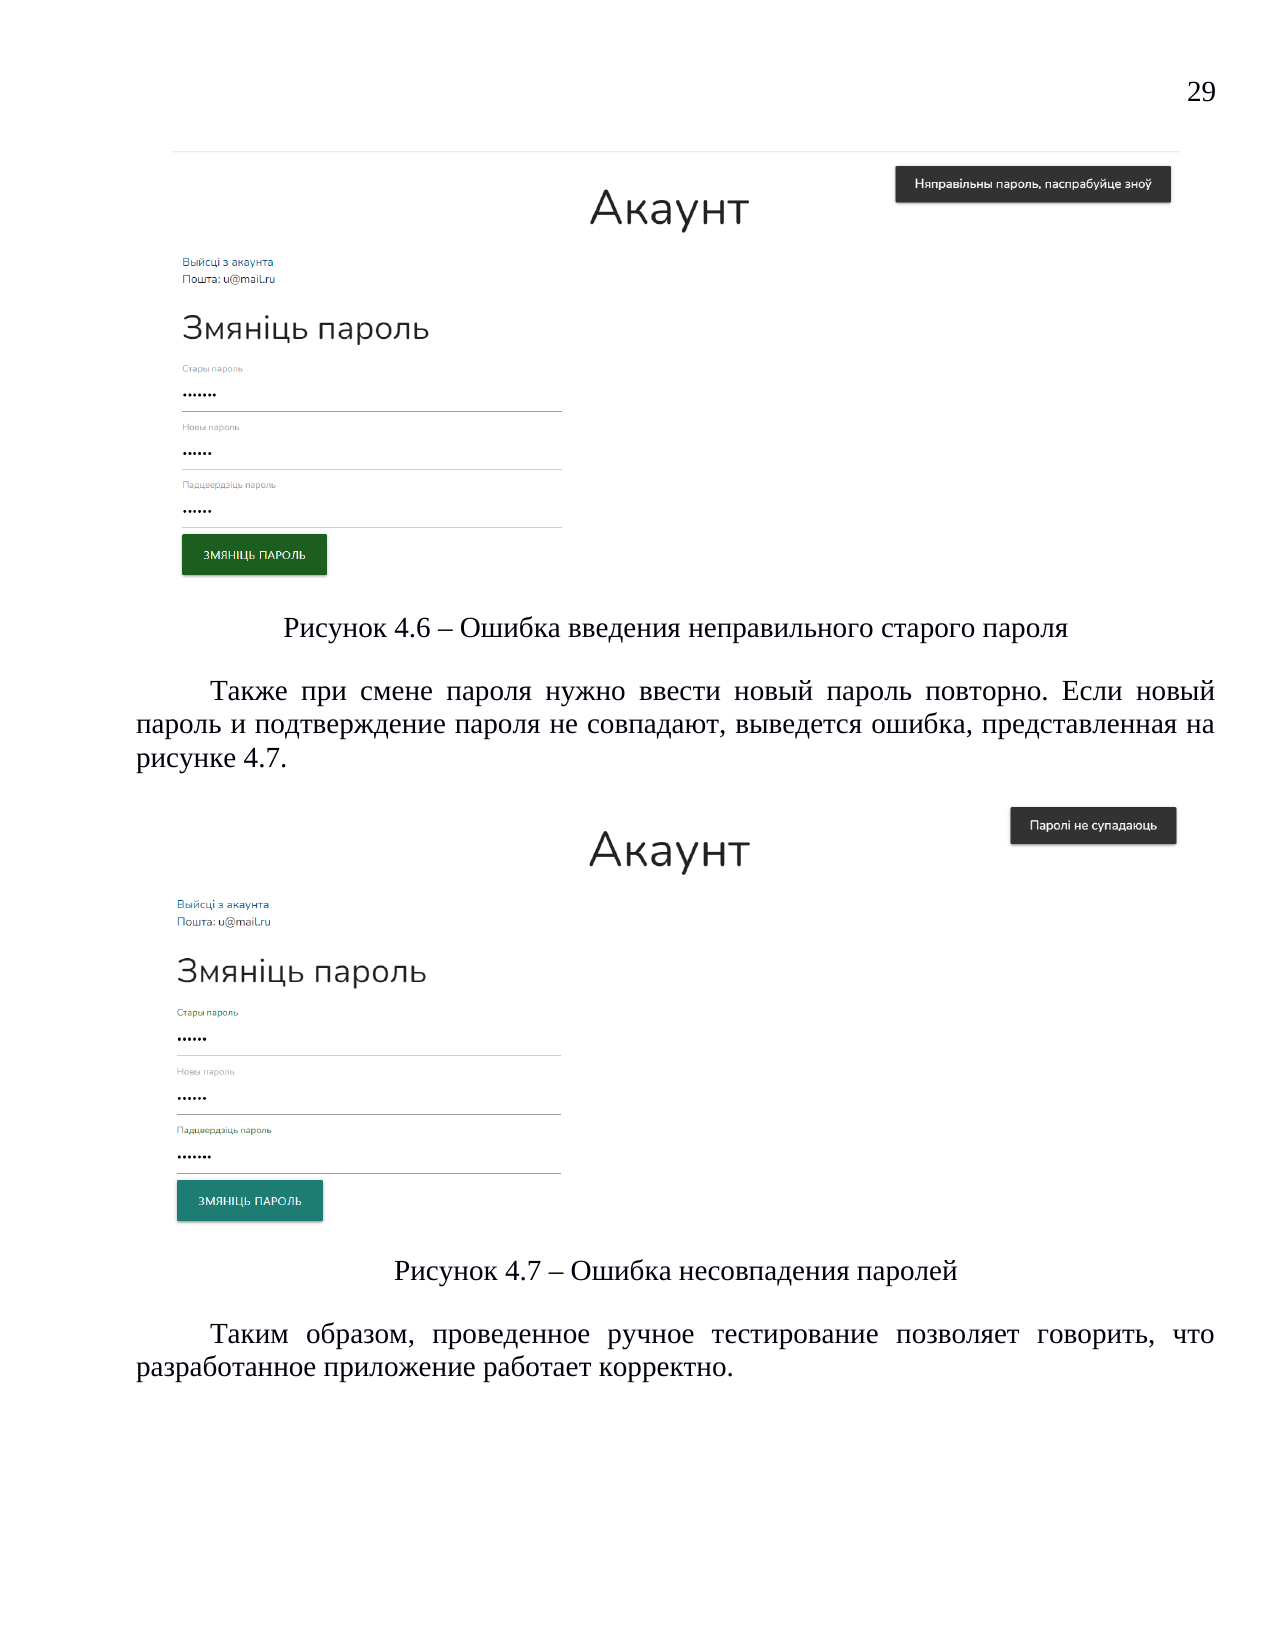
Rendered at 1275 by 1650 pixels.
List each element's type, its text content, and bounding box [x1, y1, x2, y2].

picture [171, 151, 1181, 585]
text Также при смене пароля нужно ввести новый пароль повторно. Если новый пароль и подтверждение пароля не совпадают, выведется ошибка, представленная на рисунке 4.7. [136, 673, 1216, 773]
text Таким образом, проведенное ручное тестирование позволяет говорить, что разработанное приложение работает корректно. [136, 1316, 1216, 1383]
picture [171, 802, 1181, 1229]
text Рисунок 4.7 – Ошибка несовпадения паролей [136, 1253, 1216, 1287]
text Рисунок 4.6 – Ошибка введения неправильного старого пароля [136, 610, 1216, 643]
